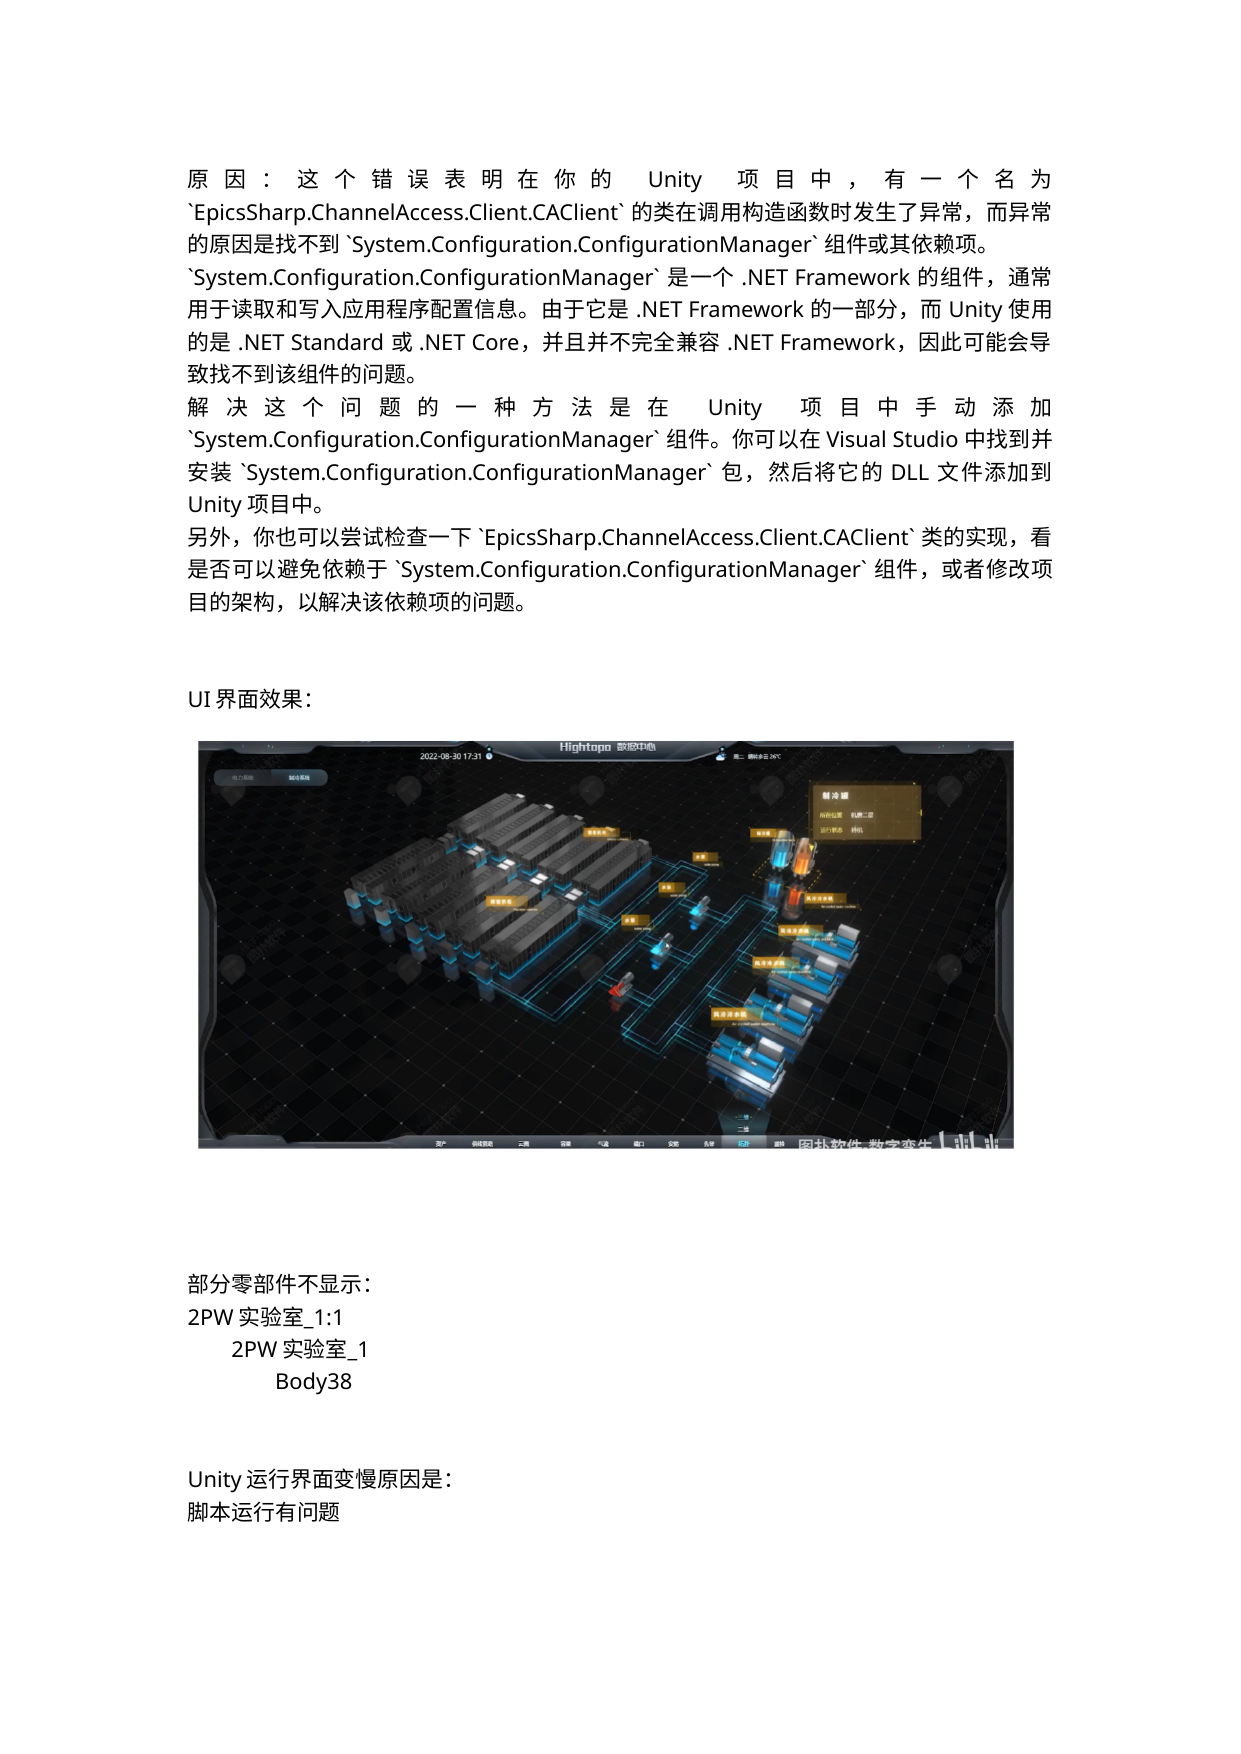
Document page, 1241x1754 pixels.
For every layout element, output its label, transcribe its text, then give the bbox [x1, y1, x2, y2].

text Body38 [187, 1364, 1053, 1397]
text 原因：这个错误表明在你的 Unity 项目中，有一个名为 `EpicsSharp.ChannelAccess.Client.CAClient` 的类在调用构造函数时发生了异常，而异常的原因是找不到 `System.Configuration.ConfigurationManager` 组件或其依赖项。 [187, 162, 1053, 259]
text 脚本运行有问题 [187, 1494, 1053, 1527]
text UI界面效果： [187, 682, 1053, 714]
text Unity运行界面变慢原因是： [187, 1462, 1053, 1494]
text 另外，你也可以尝试检查一下 `EpicsSharp.ChannelAccess.Client.CAClient` 类的实现，看是否可以避免依赖于 `System.Configuration.ConfigurationManager` 组件，或者修改项目的架构，以解决该依赖项的问题。 [187, 519, 1053, 617]
text 2PW实验室_1 [187, 1332, 1053, 1364]
text 解决这个问题的一种方法是在 Unity 项目中手动添加 `System.Configuration.ConfigurationManager` 组件。你可以在 Visual Studio 中找到并安装 `System.Configuration.ConfigurationManager` 包，然后将它的 DLL 文件添加到 Unity 项目中。 [187, 389, 1053, 519]
text 部分零部件不显示： [187, 1267, 1053, 1299]
text 2PW实验室_1:1 [187, 1299, 1053, 1332]
text `System.Configuration.ConfigurationManager` 是一个 .NET Framework 的组件，通常用于读取和写入应用程序配置信息。由于它是 .NET Framework 的一部分，而 Unity 使用的是 .NET Standard 或 .NET Core，并且并不完全兼容 .NET Framework，因此可能会导致找不到该组件的问题。 [187, 259, 1053, 389]
picture [187, 714, 1032, 1169]
